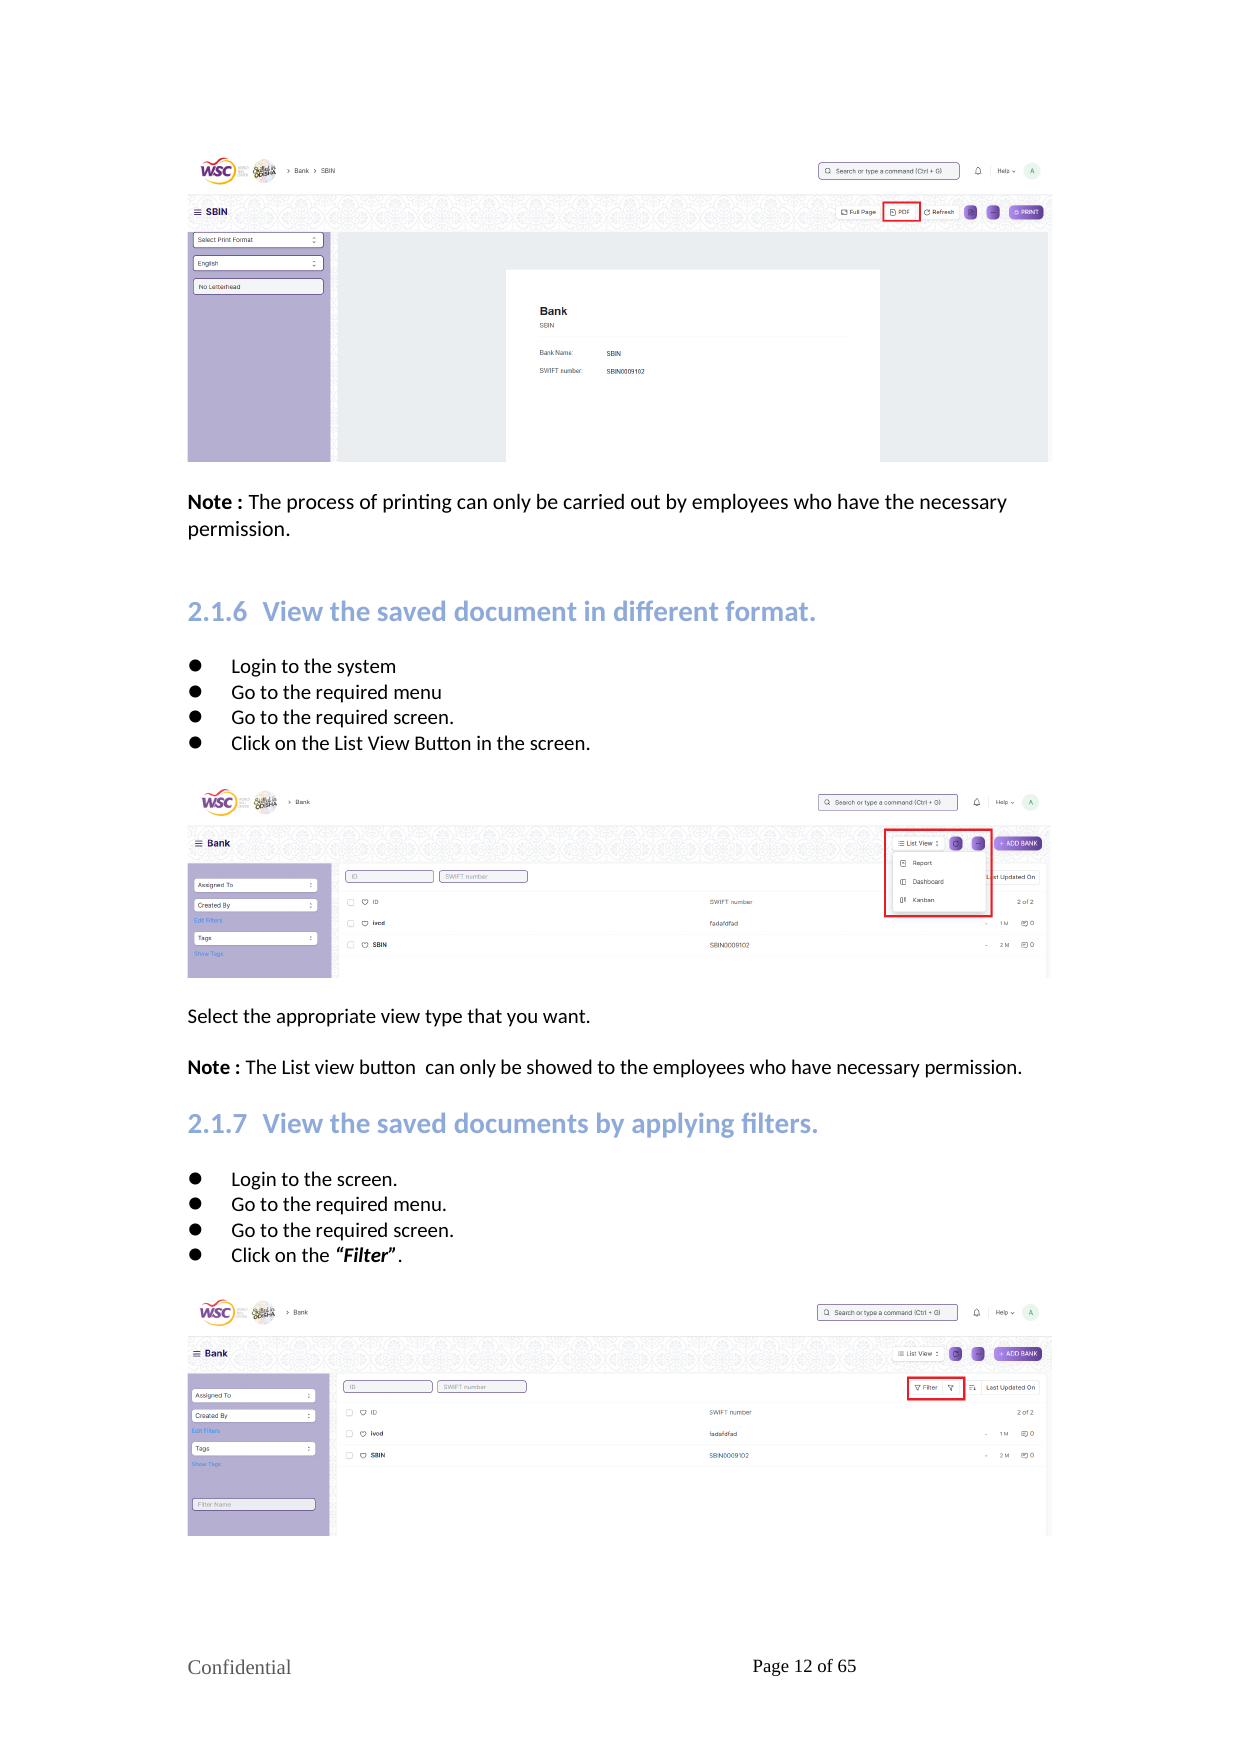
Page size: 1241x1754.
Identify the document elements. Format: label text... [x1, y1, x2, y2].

subtitle View the saved document in different format. [187, 593, 1053, 628]
list Login to the system [187, 654, 1053, 679]
text Note : The process of printing can only be carried out by employees who have the necessary permission. [187, 488, 1053, 542]
list Go to the required menu [187, 679, 1053, 704]
text Note : The List view button can only be showed to the employees who have necessary permission. [187, 1054, 1053, 1079]
picture [187, 780, 1051, 978]
list Go to the required menu. [187, 1191, 1053, 1217]
list Click on the List View Button in the screen. [187, 730, 1053, 755]
text Select the appropriate view type that you want. [187, 1003, 1053, 1029]
picture [187, 150, 1053, 462]
list Go to the required screen. [187, 1217, 1053, 1242]
picture [187, 1293, 1052, 1536]
list Login to the screen. [187, 1166, 1053, 1191]
list Click on the “Filter”. [187, 1242, 1053, 1268]
list Go to the required screen. [187, 704, 1053, 730]
subtitle View the saved documents by applying filters. [187, 1105, 1053, 1141]
